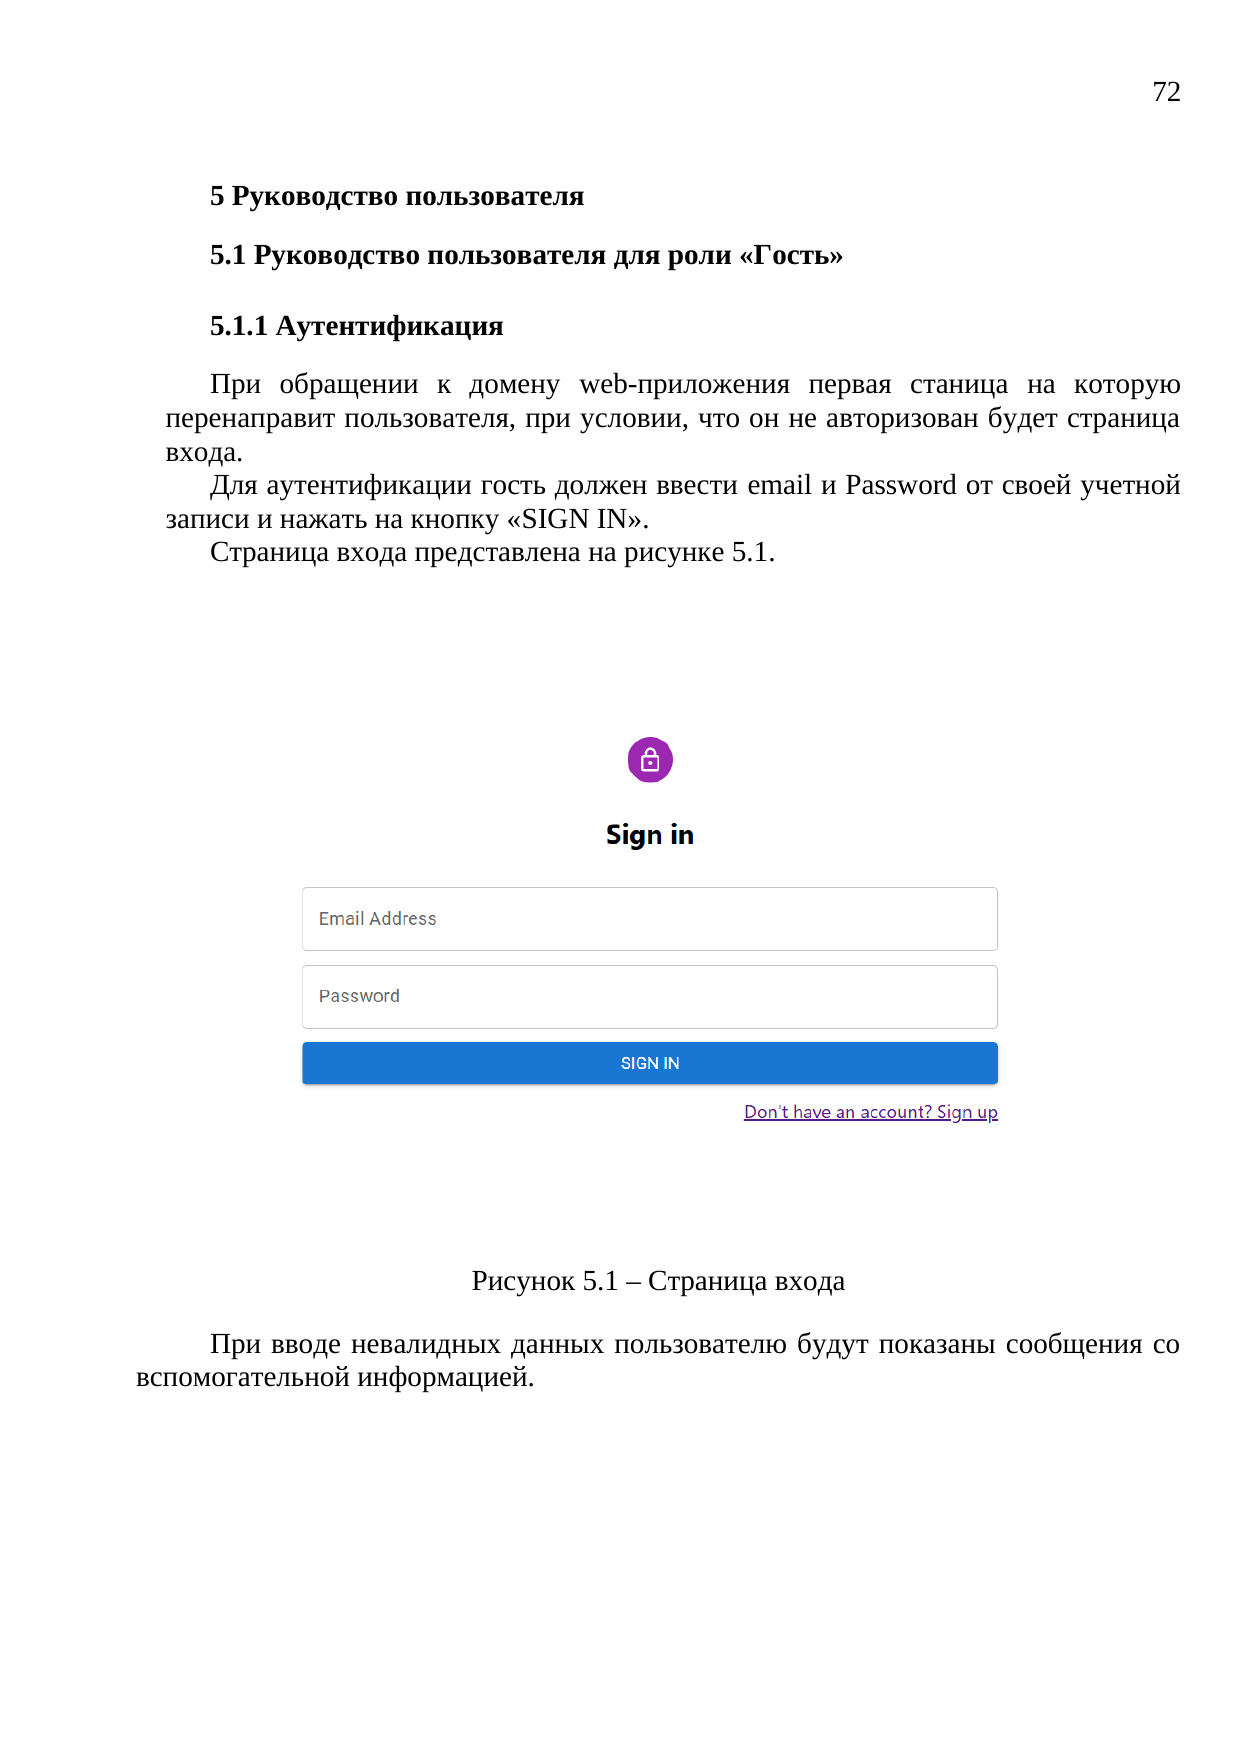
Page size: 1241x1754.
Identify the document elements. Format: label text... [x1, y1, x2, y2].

subtitle Руководство пользователя для роли «Гость» [136, 237, 1181, 271]
text Для аутентификации гость должен ввести email и Password от своей учетной записи и нажать на кнопку «SIGN IN». [165, 467, 1181, 534]
text Рисунок 5.1 – Страница входа [136, 1263, 1181, 1297]
text При обращении к домену web-приложения первая станица на которую перенаправит пользователя, при условии, что он не авторизован будет страница входа. [165, 367, 1181, 467]
subtitle Аутентификация [136, 308, 1181, 342]
text Cтраница входа представлена на рисунке 5.1. [136, 534, 1181, 568]
subtitle Руководство пользователя [136, 178, 1181, 212]
picture [191, 597, 1126, 1239]
text При вводе невалидных данных пользователю будут показаны сообщения со вспомогательной информацией. [136, 1326, 1181, 1393]
